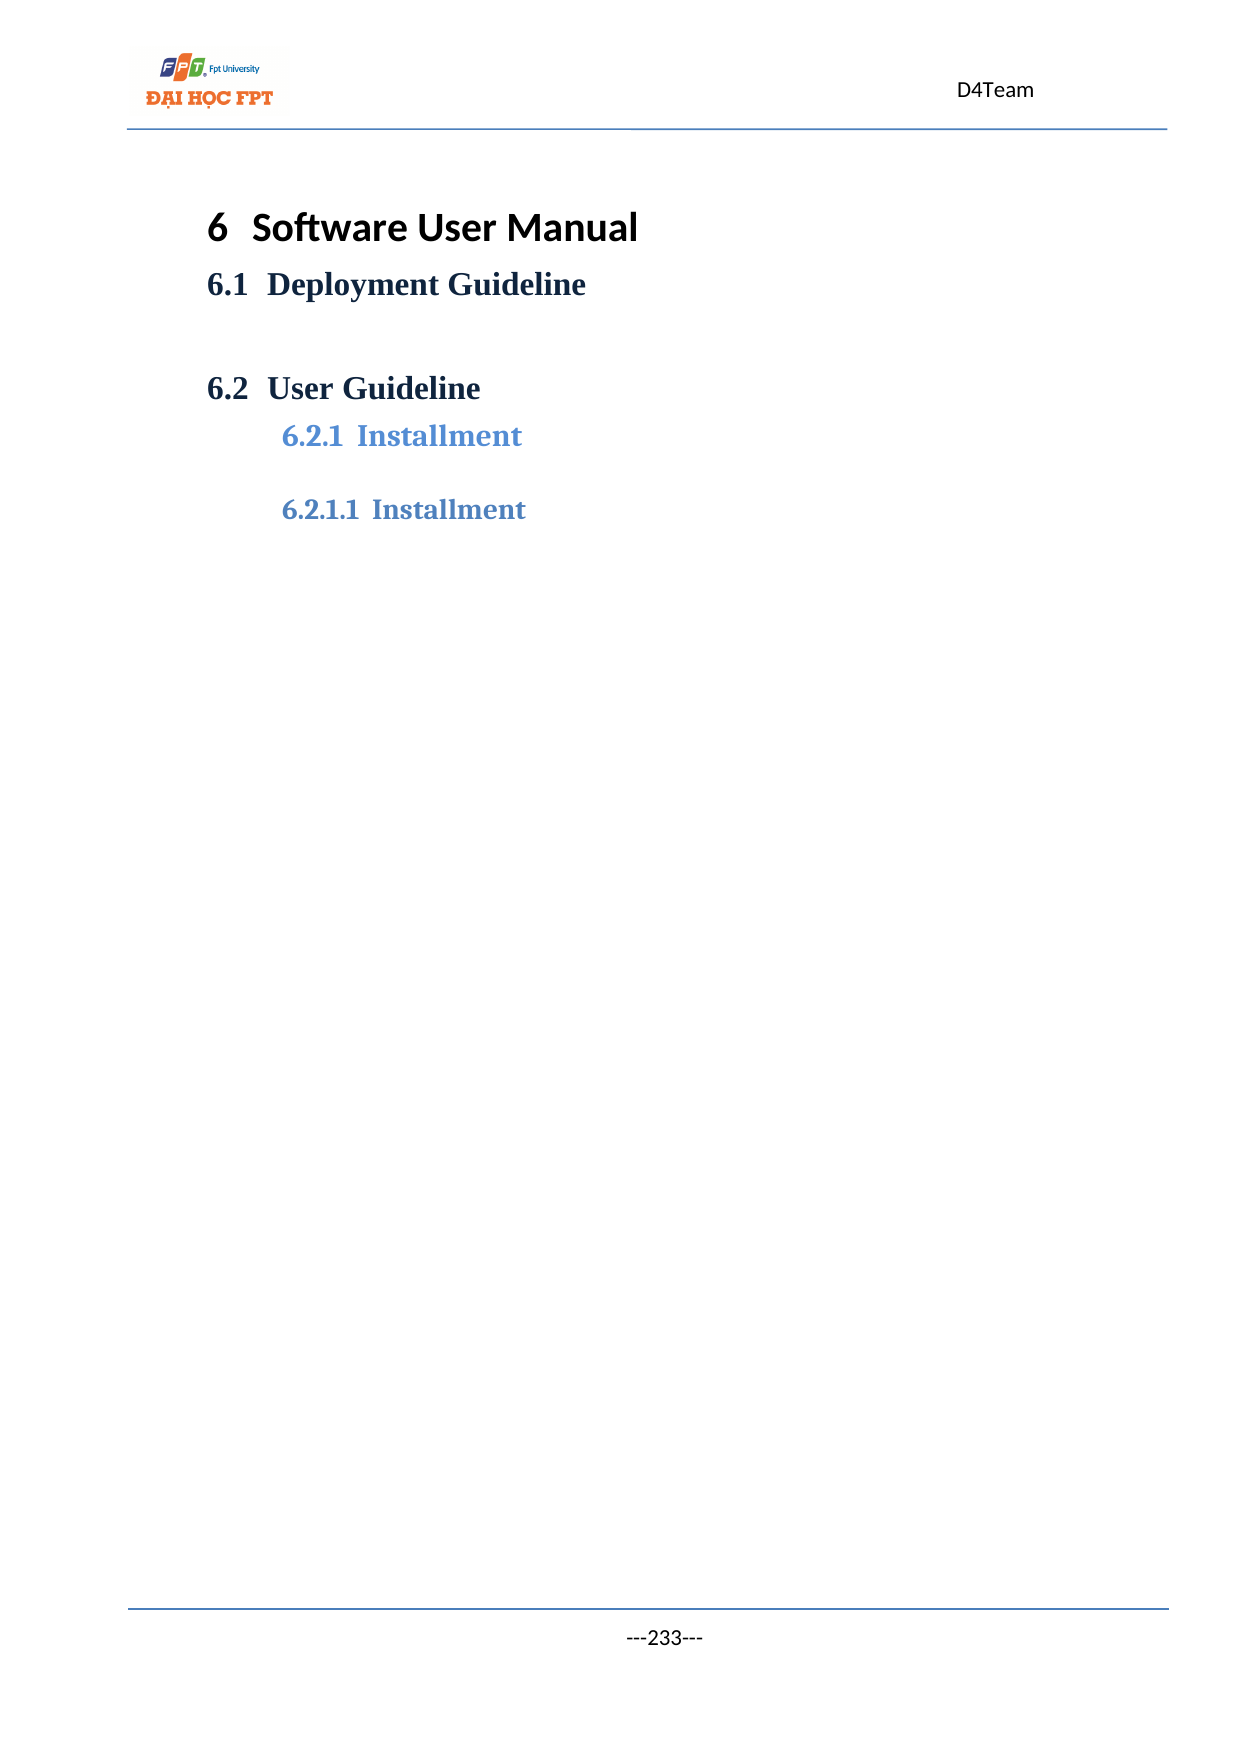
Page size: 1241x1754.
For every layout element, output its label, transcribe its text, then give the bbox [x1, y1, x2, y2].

subtitle Installment [282, 419, 1122, 455]
picture [129, 46, 290, 116]
subtitle User Guideline [207, 368, 1122, 406]
subtitle Installment [282, 493, 1122, 527]
subtitle Deployment Guideline [207, 264, 1122, 302]
subtitle Software User Manual [207, 201, 1122, 252]
